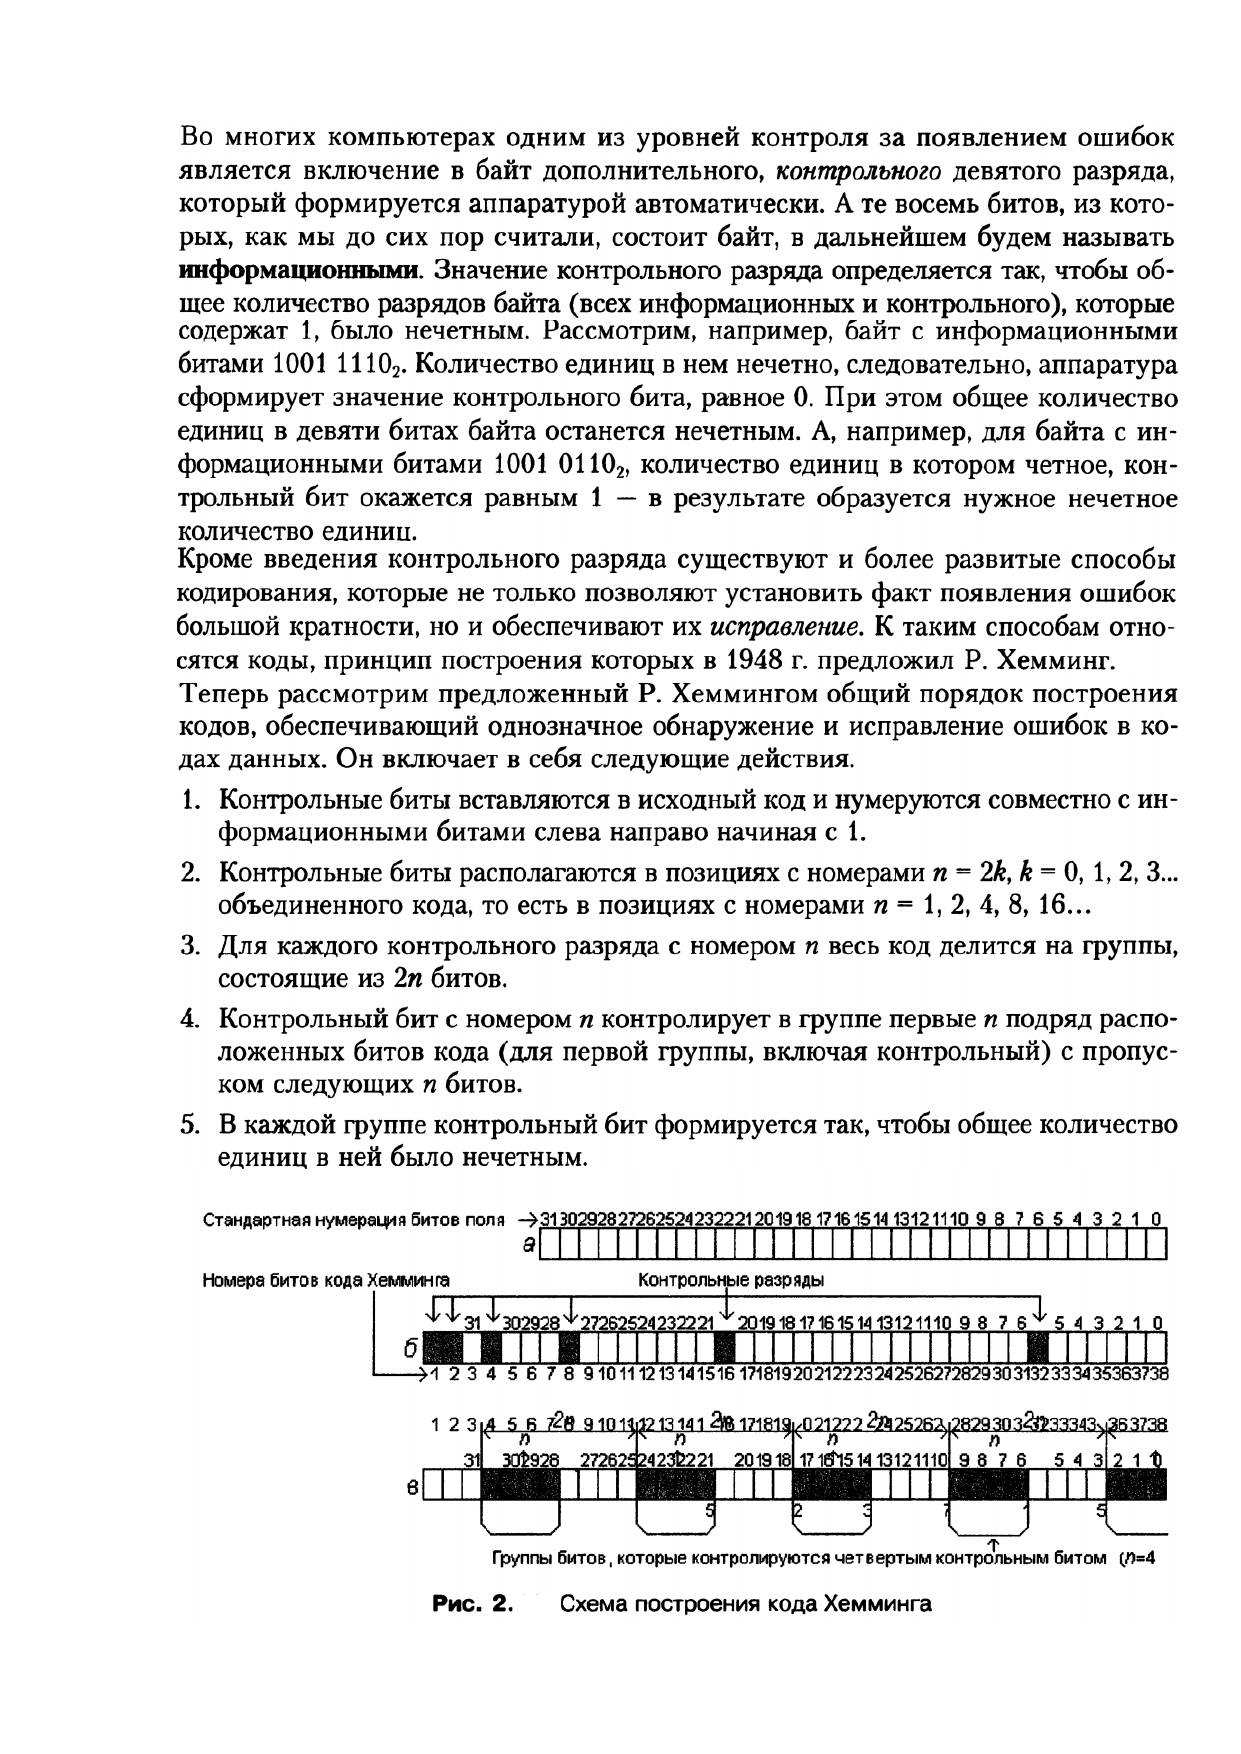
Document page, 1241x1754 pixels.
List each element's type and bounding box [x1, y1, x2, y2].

picture [177, 118, 1181, 1628]
